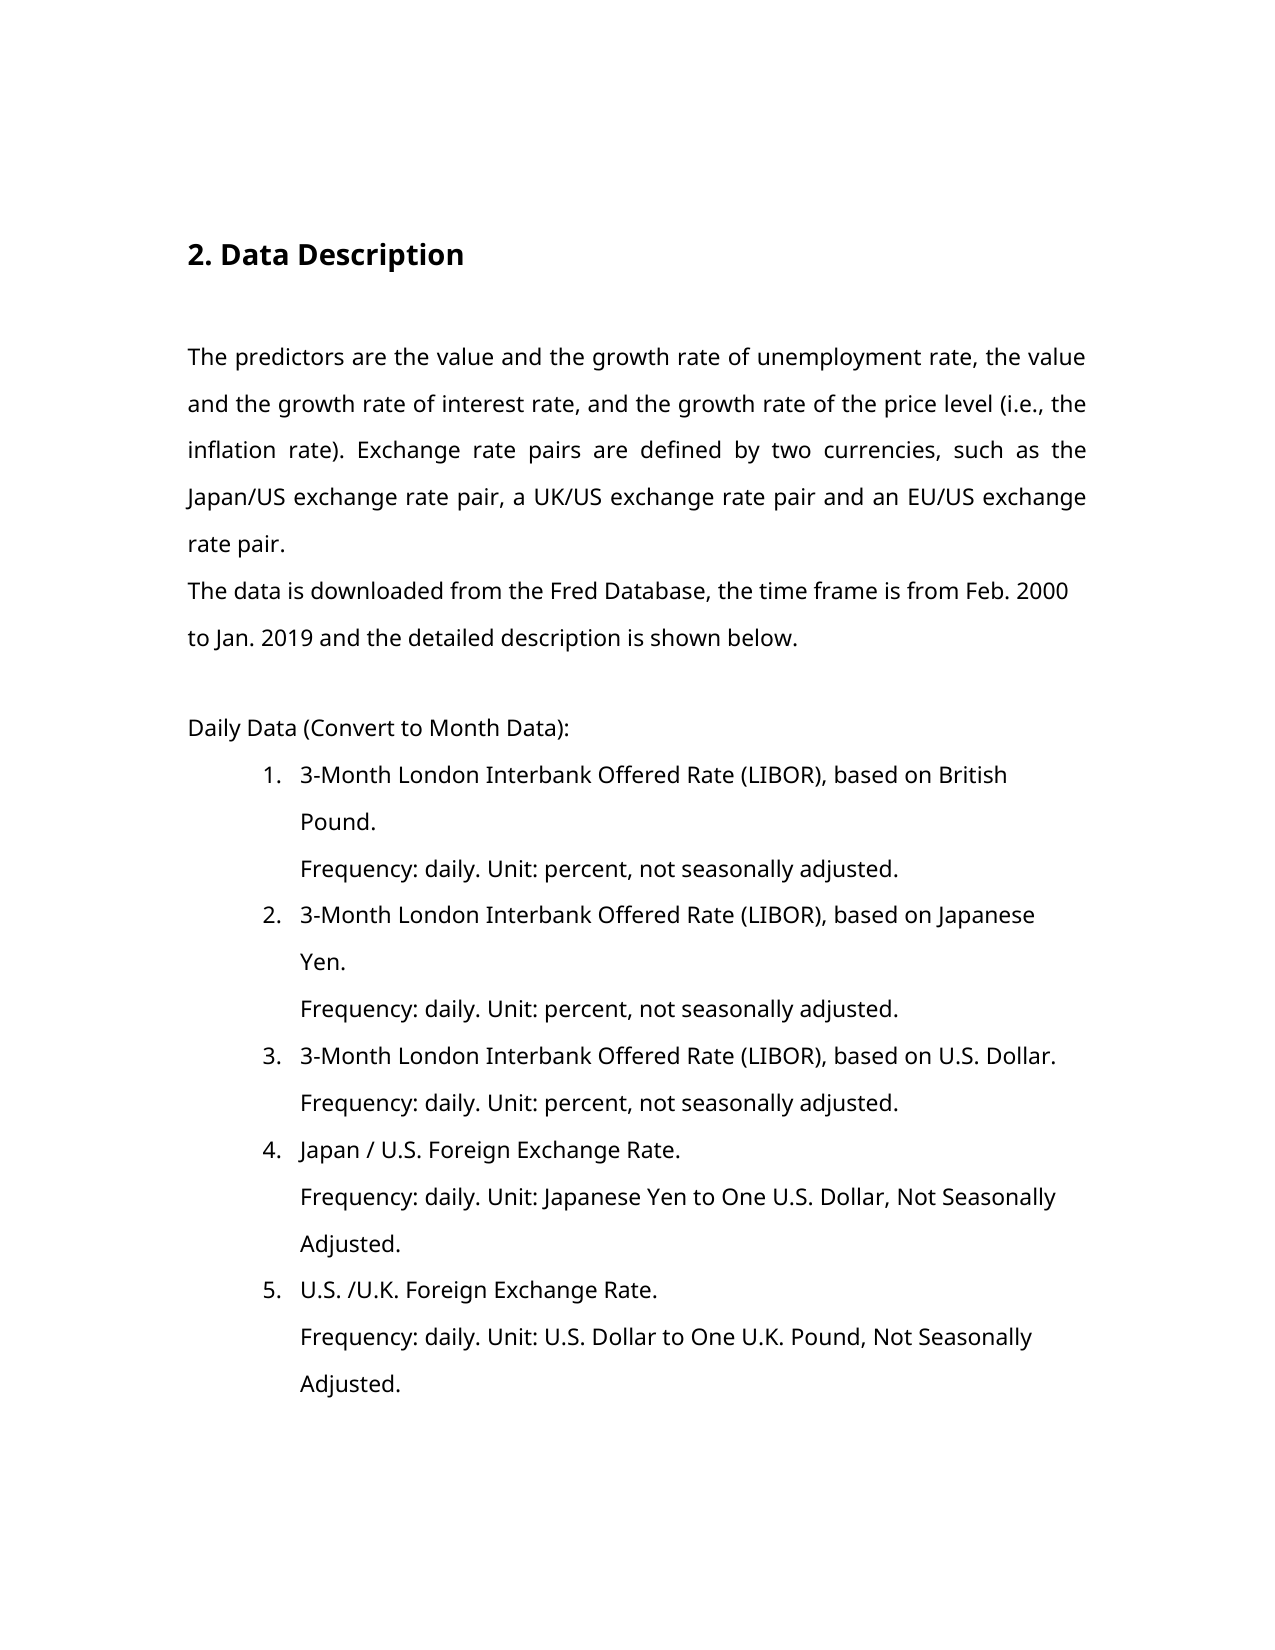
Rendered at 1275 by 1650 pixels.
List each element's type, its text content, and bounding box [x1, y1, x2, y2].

list 3-Month London Interbank Offered Rate (LIBOR), based on U.S. Dollar. [262, 1040, 1087, 1071]
text Daily Data (Convert to Month Data): [187, 712, 1087, 743]
list Japan / U.S. Foreign Exchange Rate. [262, 1134, 1087, 1165]
list Frequency: daily. Unit: U.S. Dollar to One U.K. Pound, Not Seasonally Adjusted. [300, 1321, 1087, 1399]
list Frequency: daily. Unit: percent, not seasonally adjusted. [300, 1087, 1087, 1118]
list Frequency: daily. Unit: percent, not seasonally adjusted. [300, 993, 1087, 1024]
list 3-Month London Interbank Offered Rate (LIBOR), based on Japanese Yen. [262, 899, 1087, 978]
text The data is downloaded from the Fred Database, the time frame is from Feb. 2000 to Jan. 2019 and the detailed description is shown below. [187, 575, 1087, 653]
list U.S. /U.K. Foreign Exchange Rate. [262, 1274, 1087, 1306]
list 3-Month London Interbank Offered Rate (LIBOR), based on British Pound. [262, 759, 1087, 837]
list Frequency: daily. Unit: Japanese Yen to One U.S. Dollar, Not Seasonally Adjusted. [300, 1181, 1087, 1259]
list Frequency: daily. Unit: percent, not seasonally adjusted. [300, 853, 1087, 884]
text 2. Data Description [187, 234, 1087, 274]
text The predictors are the value and the growth rate of unemployment rate, the value and the growth rate of interest rate, and the growth rate of the price level (i.e., the inflation rate). Exchange rate pairs are defined by two currencies, such as the Japan/US exchange rate pair, a UK/US exchange rate pair and an EU/US exchange rate pair. [187, 341, 1087, 559]
